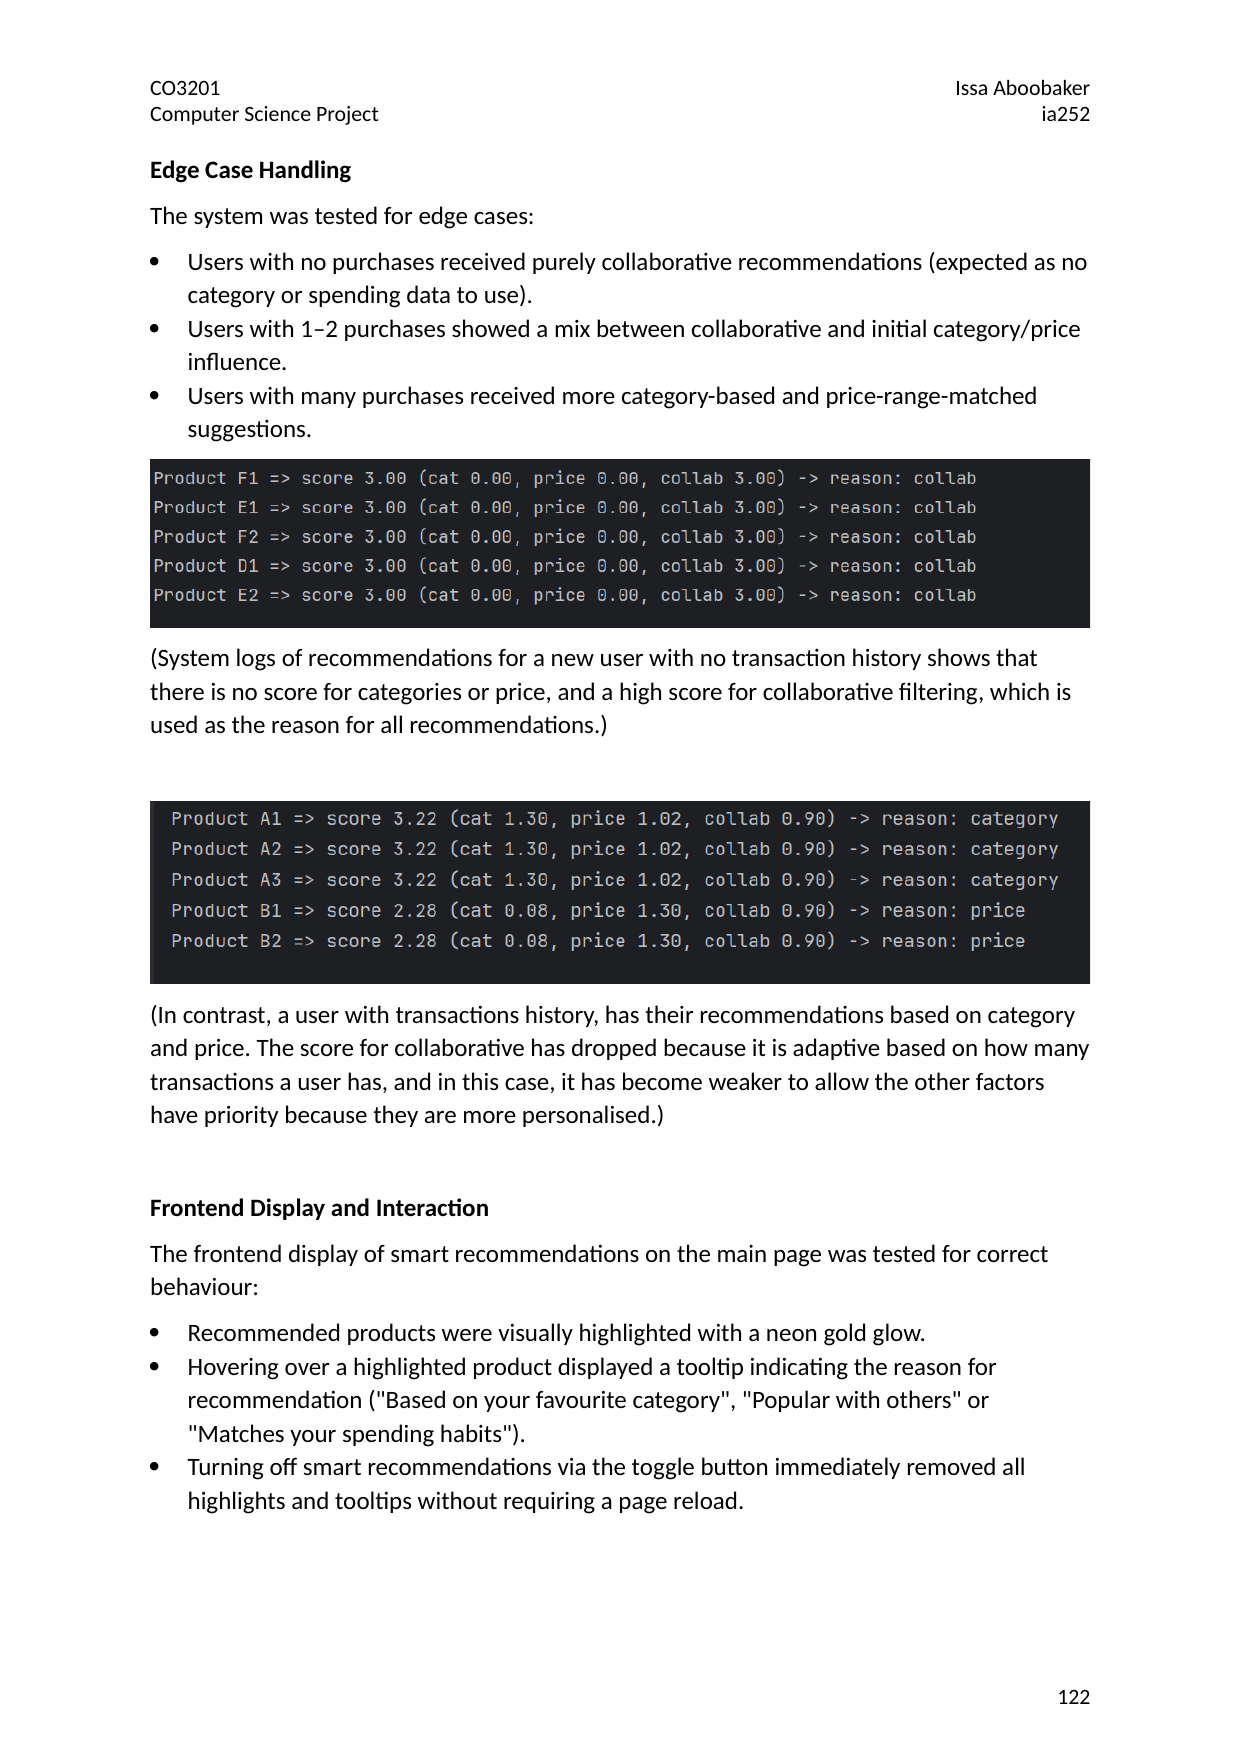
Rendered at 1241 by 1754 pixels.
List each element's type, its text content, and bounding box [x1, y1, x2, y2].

list Users with many purchases received more category-based and price-range-matched suggestions. [150, 380, 1090, 444]
list Users with 1–2 purchases showed a mix between collaborative and initial category/price influence. [150, 313, 1090, 377]
list Hovering over a highlighted product displayed a tooltip indicating the reason for recommendation ("Based on your favourite category", "Popular with others" or "Matches your spending habits"). [150, 1351, 1090, 1448]
text Edge Case Handling [150, 154, 1090, 184]
list Users with no purchases received purely collaborative recommendations (expected as no category or spending data to use). [150, 246, 1090, 310]
list Turning off smart recommendations via the toggle button immediately removed all highlights and tooltips without requiring a page reload. [150, 1451, 1090, 1516]
list Recommended products were visually highlighted with a neon gold glow. [150, 1317, 1090, 1348]
text (In contrast, a user with transactions history, has their recommendations based on category and price. The score for collaborative has dropped because it is adaptive based on how many transactions a user has, and in this case, it has become weaker to allow the other factors have priority because they are more personalised.) [150, 999, 1090, 1130]
picture [150, 459, 1091, 628]
text Frontend Display and Interaction [150, 1192, 1090, 1222]
text The system was tested for edge cases: [150, 200, 1090, 230]
text (System logs of recommendations for a new user with no transaction history shows that there is no score for categories or price, and a high score for collaborative filtering, which is used as the reason for all recommendations.) [150, 643, 1090, 740]
text The frontend display of smart recommendations on the main page was tested for correct behaviour: [150, 1238, 1090, 1302]
picture [150, 801, 1091, 984]
